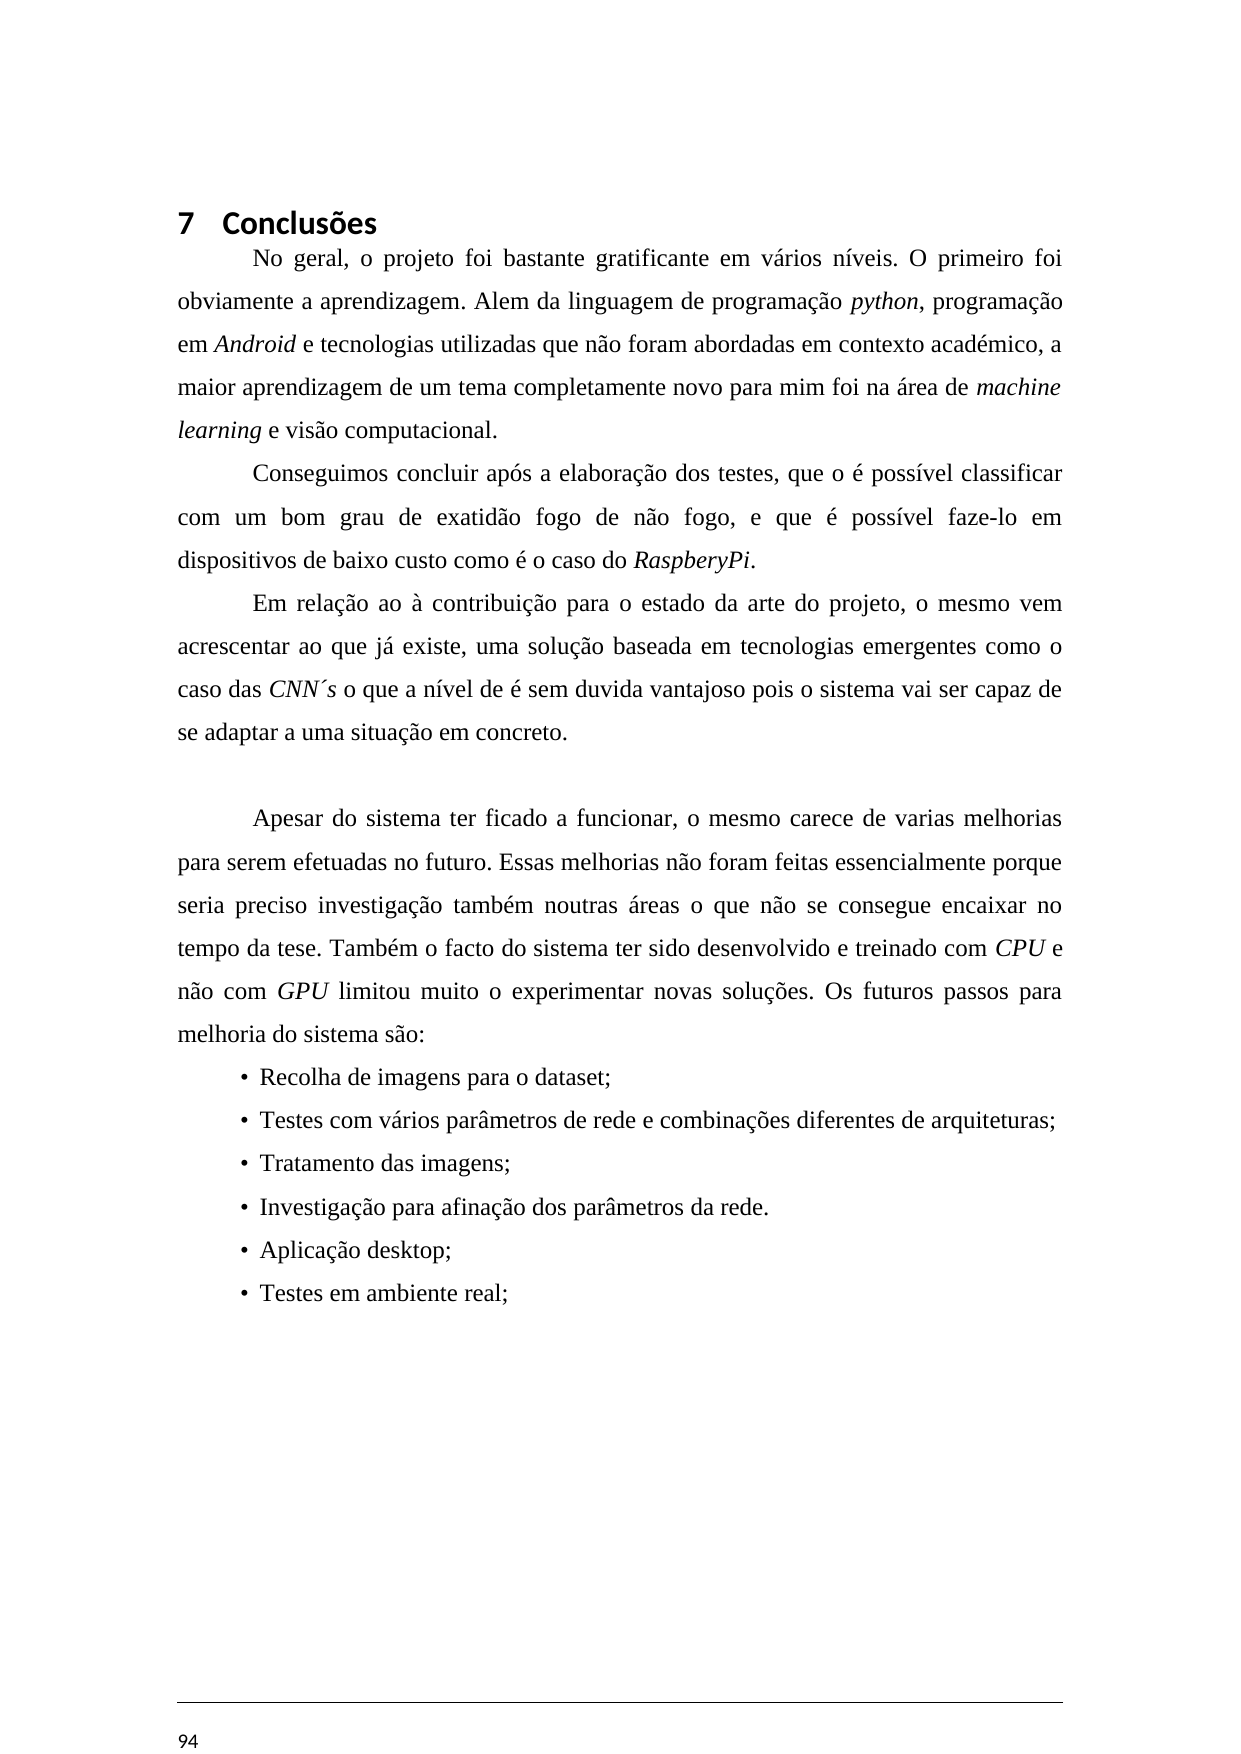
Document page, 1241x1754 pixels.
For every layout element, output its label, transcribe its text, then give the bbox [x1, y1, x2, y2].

text Conseguimos concluir após a elaboração dos testes, que o é possível classificar com um bom grau de exatidão fogo de não fogo, e que é possível faze-lo em dispositivos de baixo custo como é o caso do RaspberyPi. [177, 458, 1063, 573]
list Tratamento das imagens; [240, 1148, 1063, 1177]
subtitle Conclusões [177, 202, 1063, 243]
text Em relação ao à contribuição para o estado da arte do projeto, o mesmo vem acrescentar ao que já existe, uma solução baseada em tecnologias emergentes como o caso das CNN´s o que a nível de é sem duvida vantajoso pois o sistema vai ser capaz de se adaptar a uma situação em concreto. [177, 588, 1063, 746]
list Recolha de imagens para o dataset; [240, 1062, 1063, 1091]
text Apesar do sistema ter ficado a funcionar, o mesmo carece de varias melhorias para serem efetuadas no futuro. Essas melhorias não foram feitas essencialmente porque seria preciso investigação também noutras áreas o que não se consegue encaixar no tempo da tese. Também o facto do sistema ter sido desenvolvido e treinado com CPU e não com GPU limitou muito o experimentar novas soluções. Os futuros passos para melhoria do sistema são: [177, 803, 1063, 1048]
list Aplicação desktop; [240, 1235, 1063, 1263]
list Testes em ambiente real; [240, 1278, 1063, 1307]
list Testes com vários parâmetros de rede e combinações diferentes de arquiteturas; [240, 1105, 1063, 1134]
list Investigação para afinação dos parâmetros da rede. [240, 1192, 1063, 1220]
text No geral, o projeto foi bastante gratificante em vários níveis. O primeiro foi obviamente a aprendizagem. Alem da linguagem de programação python, programação em Android e tecnologias utilizadas que não foram abordadas em contexto académico, a maior aprendizagem de um tema completamente novo para mim foi na área de machine learning e visão computacional. [177, 243, 1063, 444]
